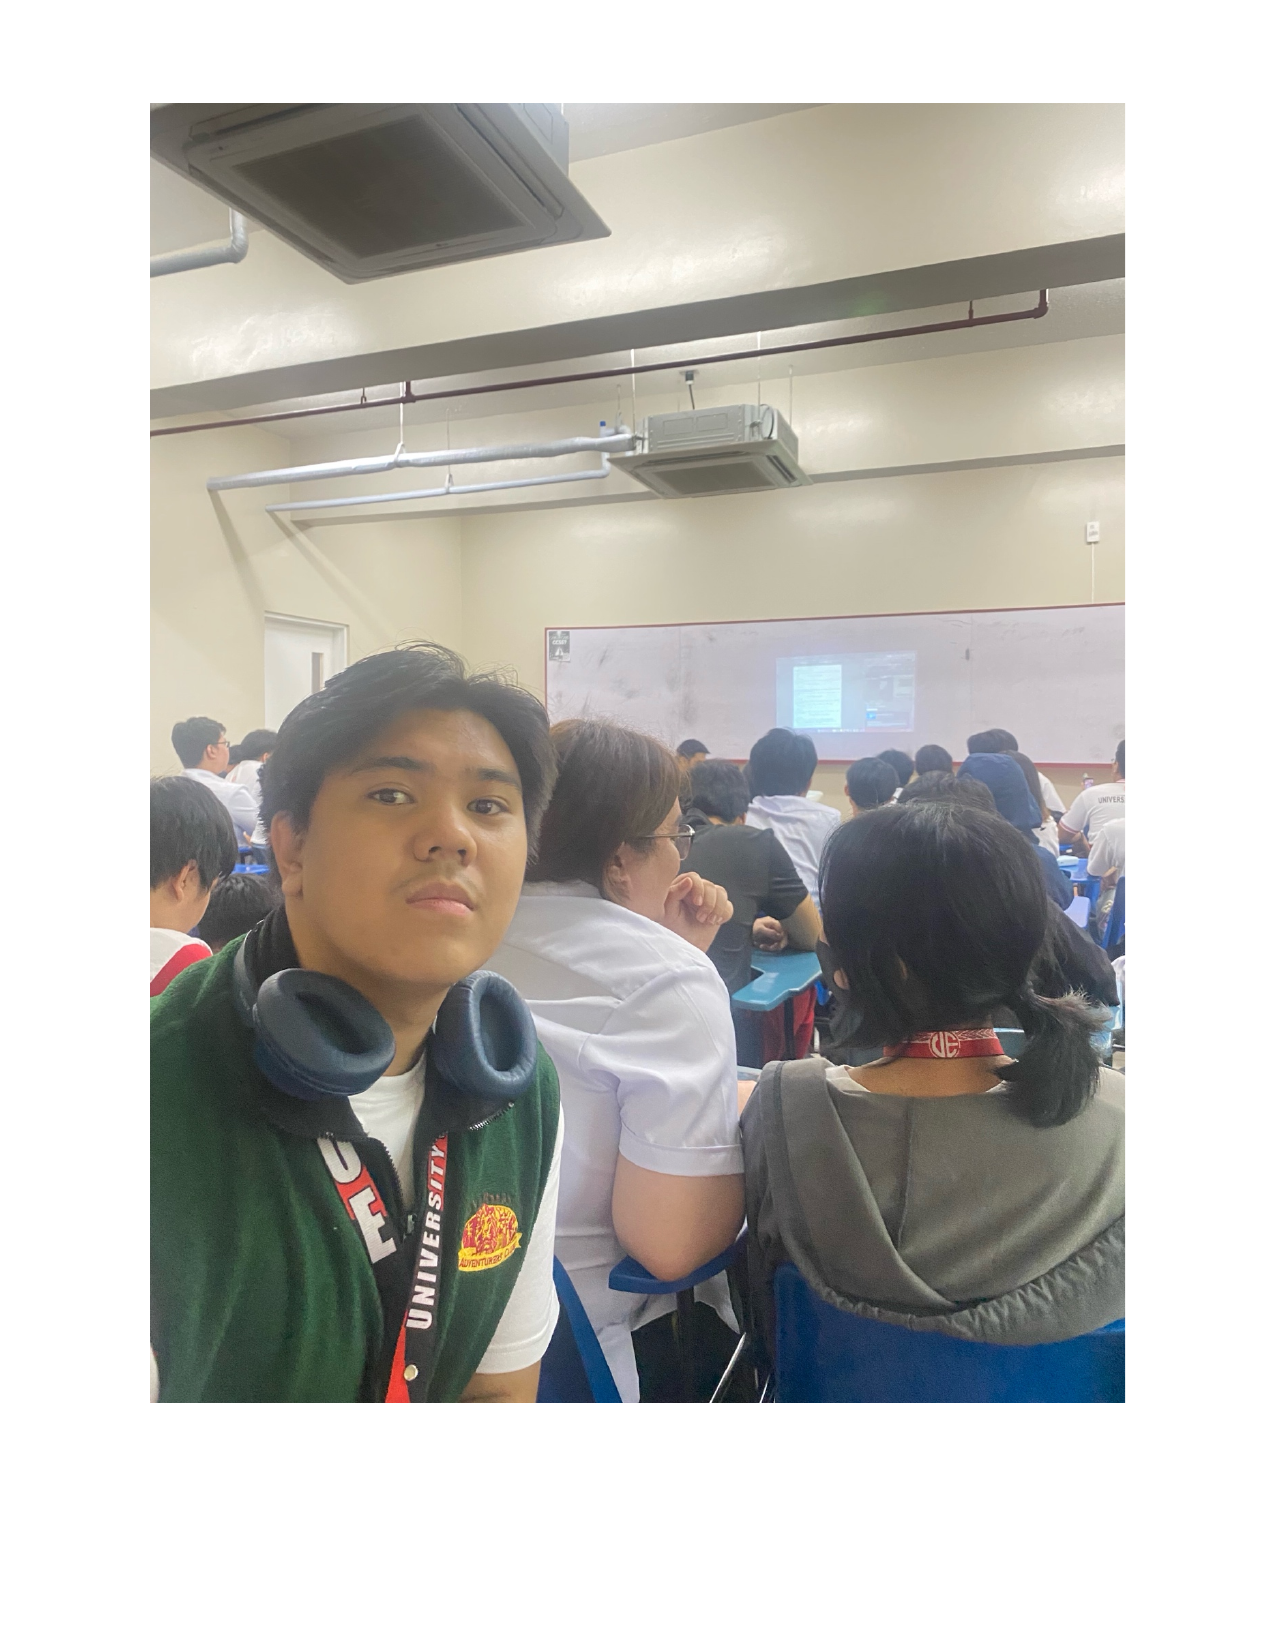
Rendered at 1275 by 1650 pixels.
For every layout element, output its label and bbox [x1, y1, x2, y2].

picture [150, 103, 1125, 1403]
